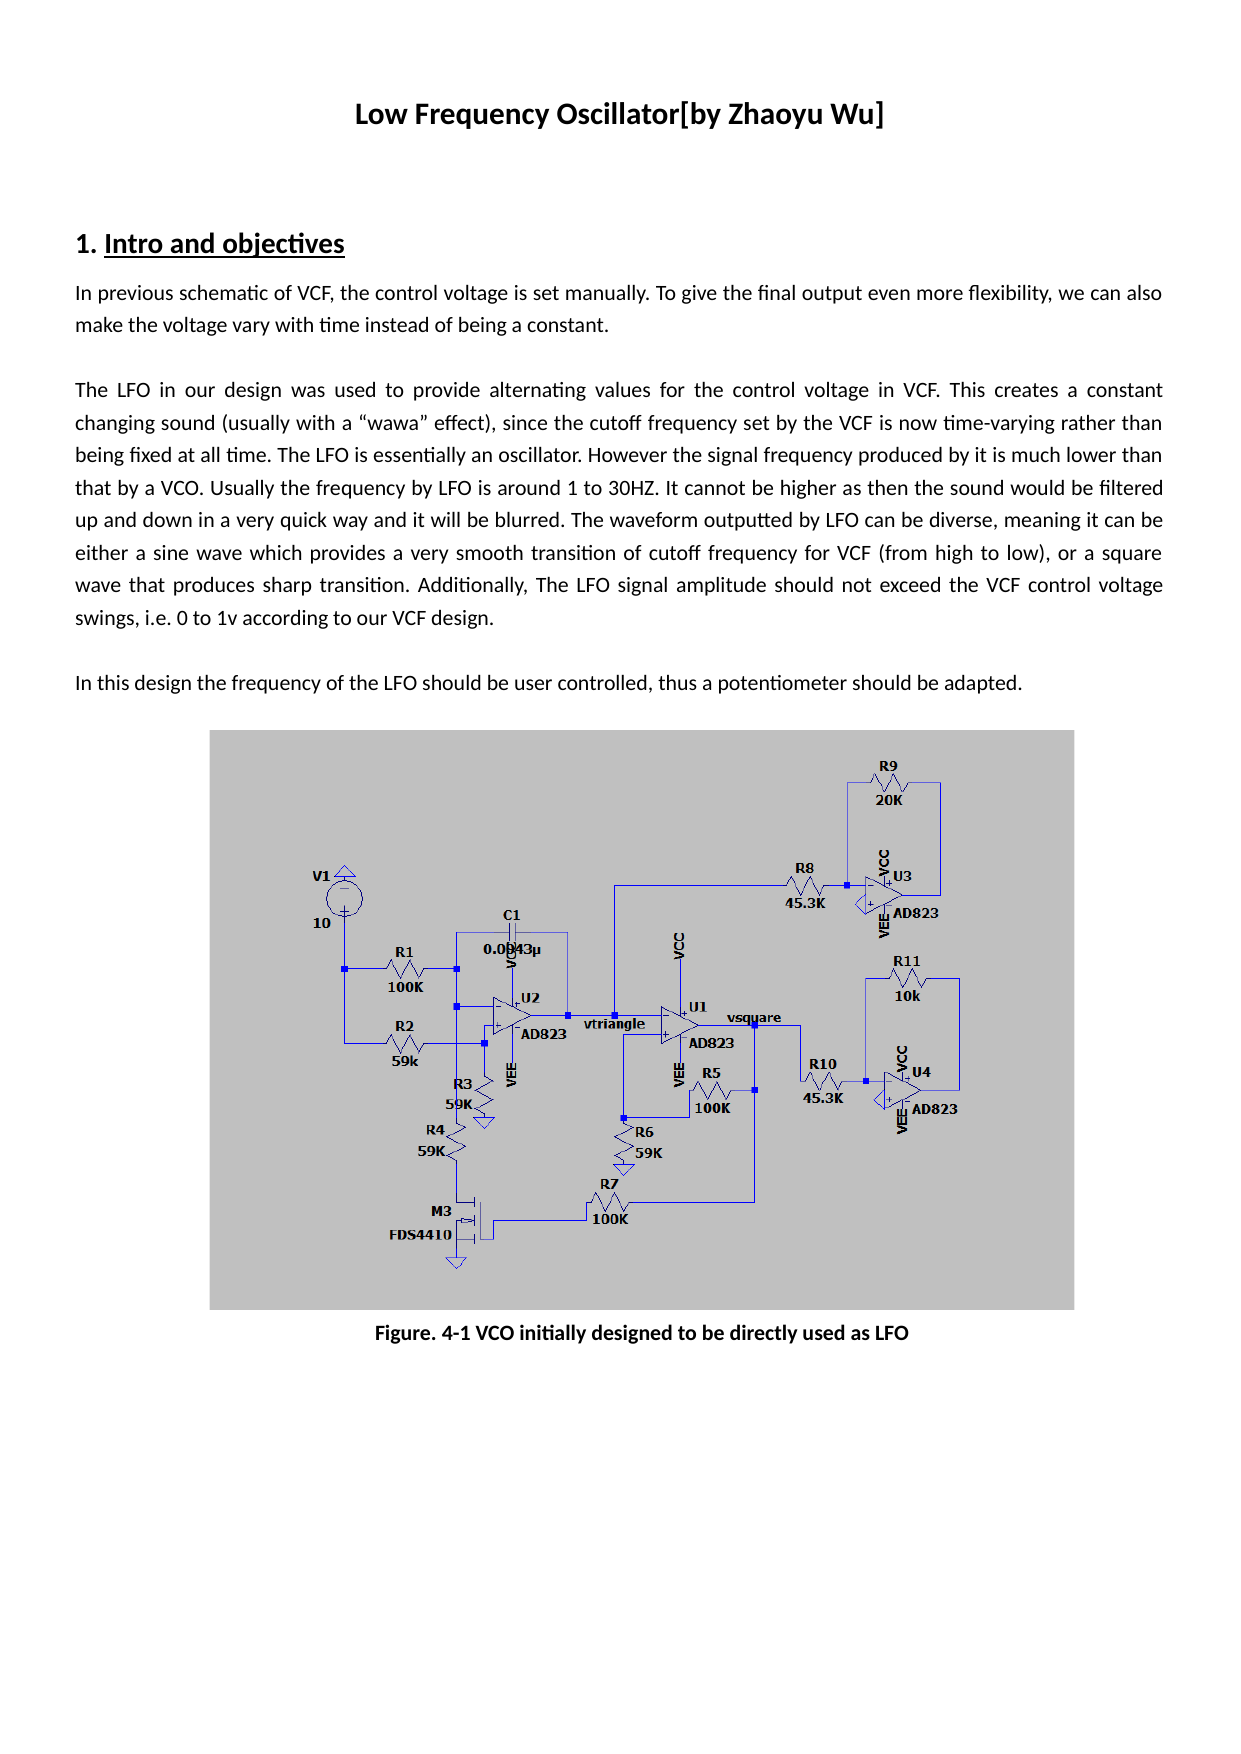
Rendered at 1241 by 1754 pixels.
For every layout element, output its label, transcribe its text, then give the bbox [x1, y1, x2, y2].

text Figure. 4-1 VCO initially designed to be directly used as LFO [75, 1316, 1165, 1348]
text In previous schematic of VCF, the control voltage is set manually. To give the final output even more flexibility, we can also make the voltage vary with time instead of being a constant. [75, 276, 1165, 341]
text The LFO in our design was used to provide alternating values for the control voltage in VCF. This creates a constant changing sound (usually with a “wawa” effect), since the cutoff frequency set by the VCF is now time-varying rather than being fixed at all time. The LFO is essentially an oscillator. However the signal frequency produced by it is much lower than that by a VCO. Usually the frequency by LFO is around 1 to 30HZ. It cannot be higher as then the sound would be filtered up and down in a very quick way and it will be blurred. The waveform outputted by LFO can be diverse, meaning it can be either a sine wave which provides a very smooth transition of cutoff frequency for VCF (from high to low), or a square wave that produces sharp transition. Additionally, The LFO signal amplitude should not exceed the VCF control voltage swings, i.e. 0 to 1v according to our VCF design. [75, 373, 1165, 633]
text Low Frequency Oscillator[by Zhaoyu Wu] [75, 81, 1165, 146]
text In this design the frequency of the LFO should be user controlled, thus a potentiometer should be adapted. [75, 666, 1165, 698]
list Intro and objectives [75, 211, 1165, 276]
picture [209, 730, 1075, 1310]
